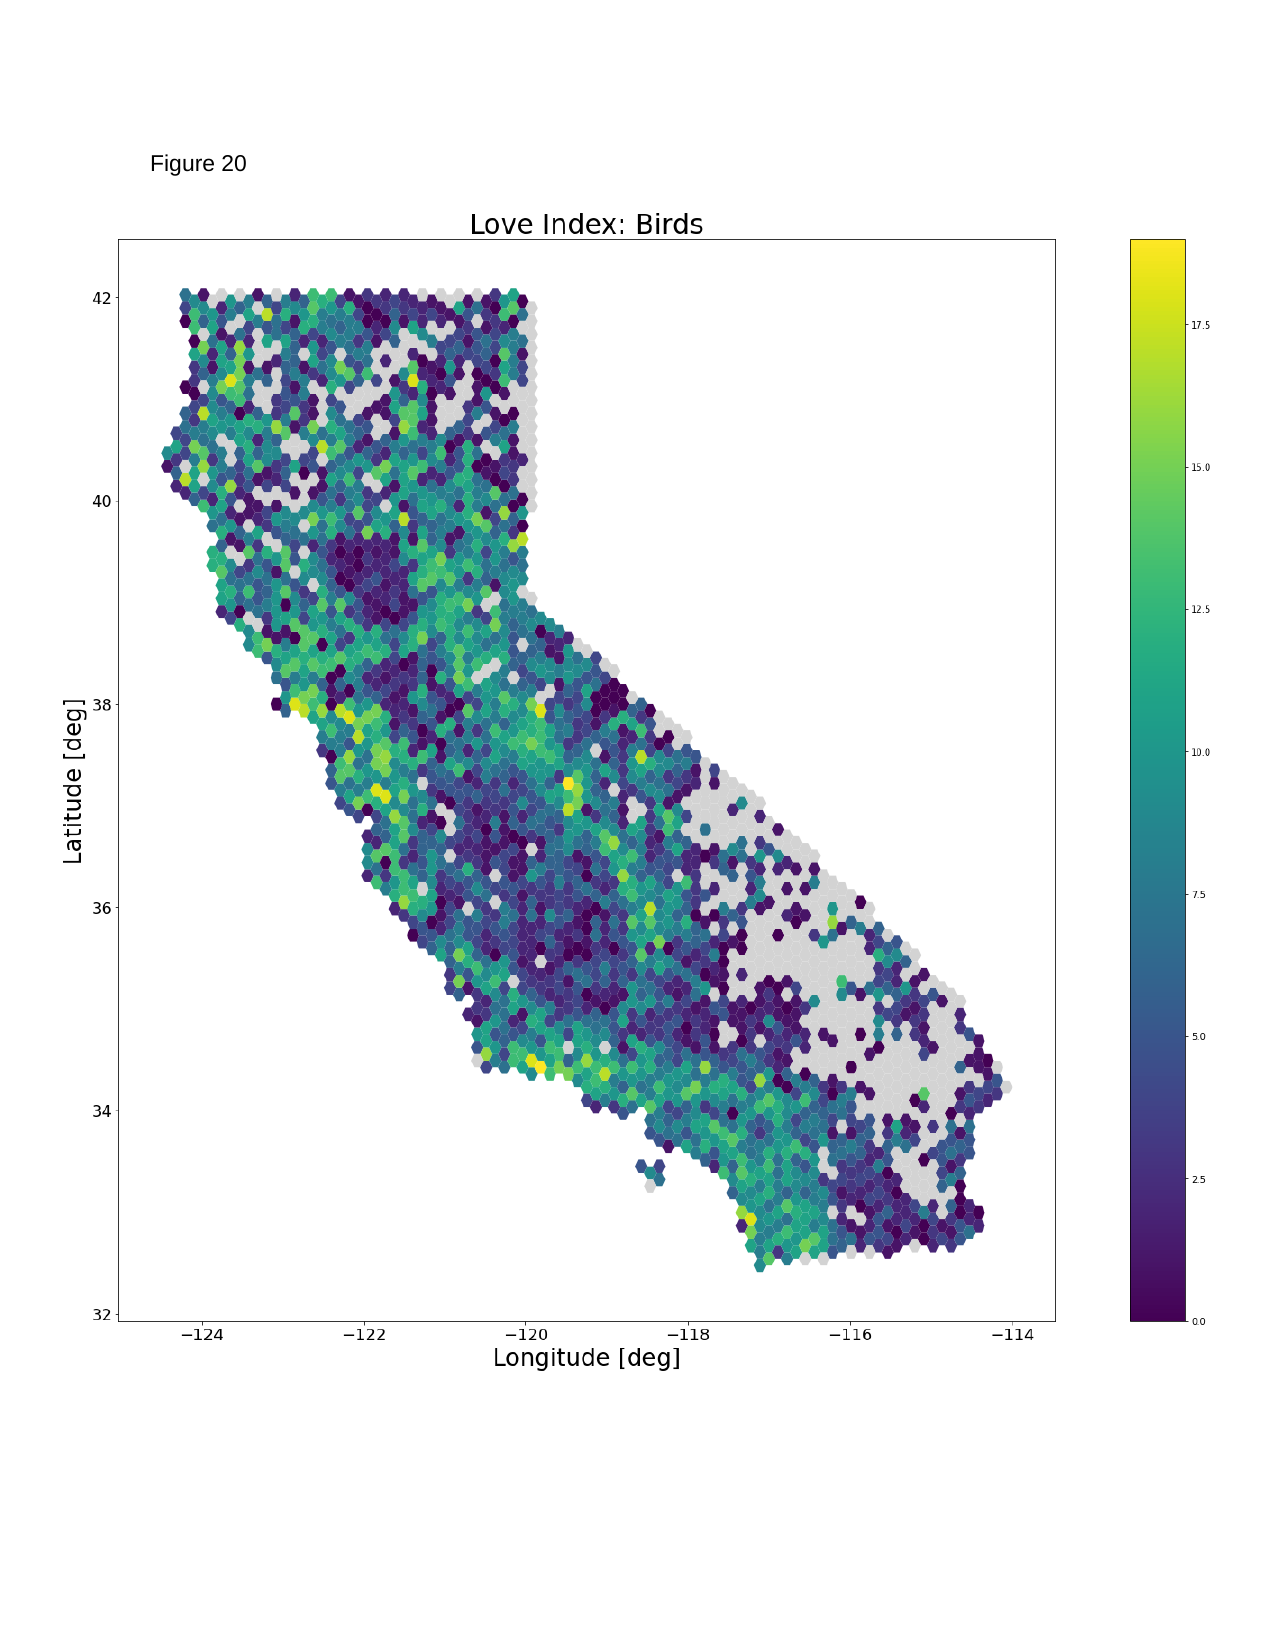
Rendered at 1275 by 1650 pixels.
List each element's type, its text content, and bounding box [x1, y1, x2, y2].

picture [57, 206, 1217, 1377]
text Figure 20 [150, 150, 1125, 176]
